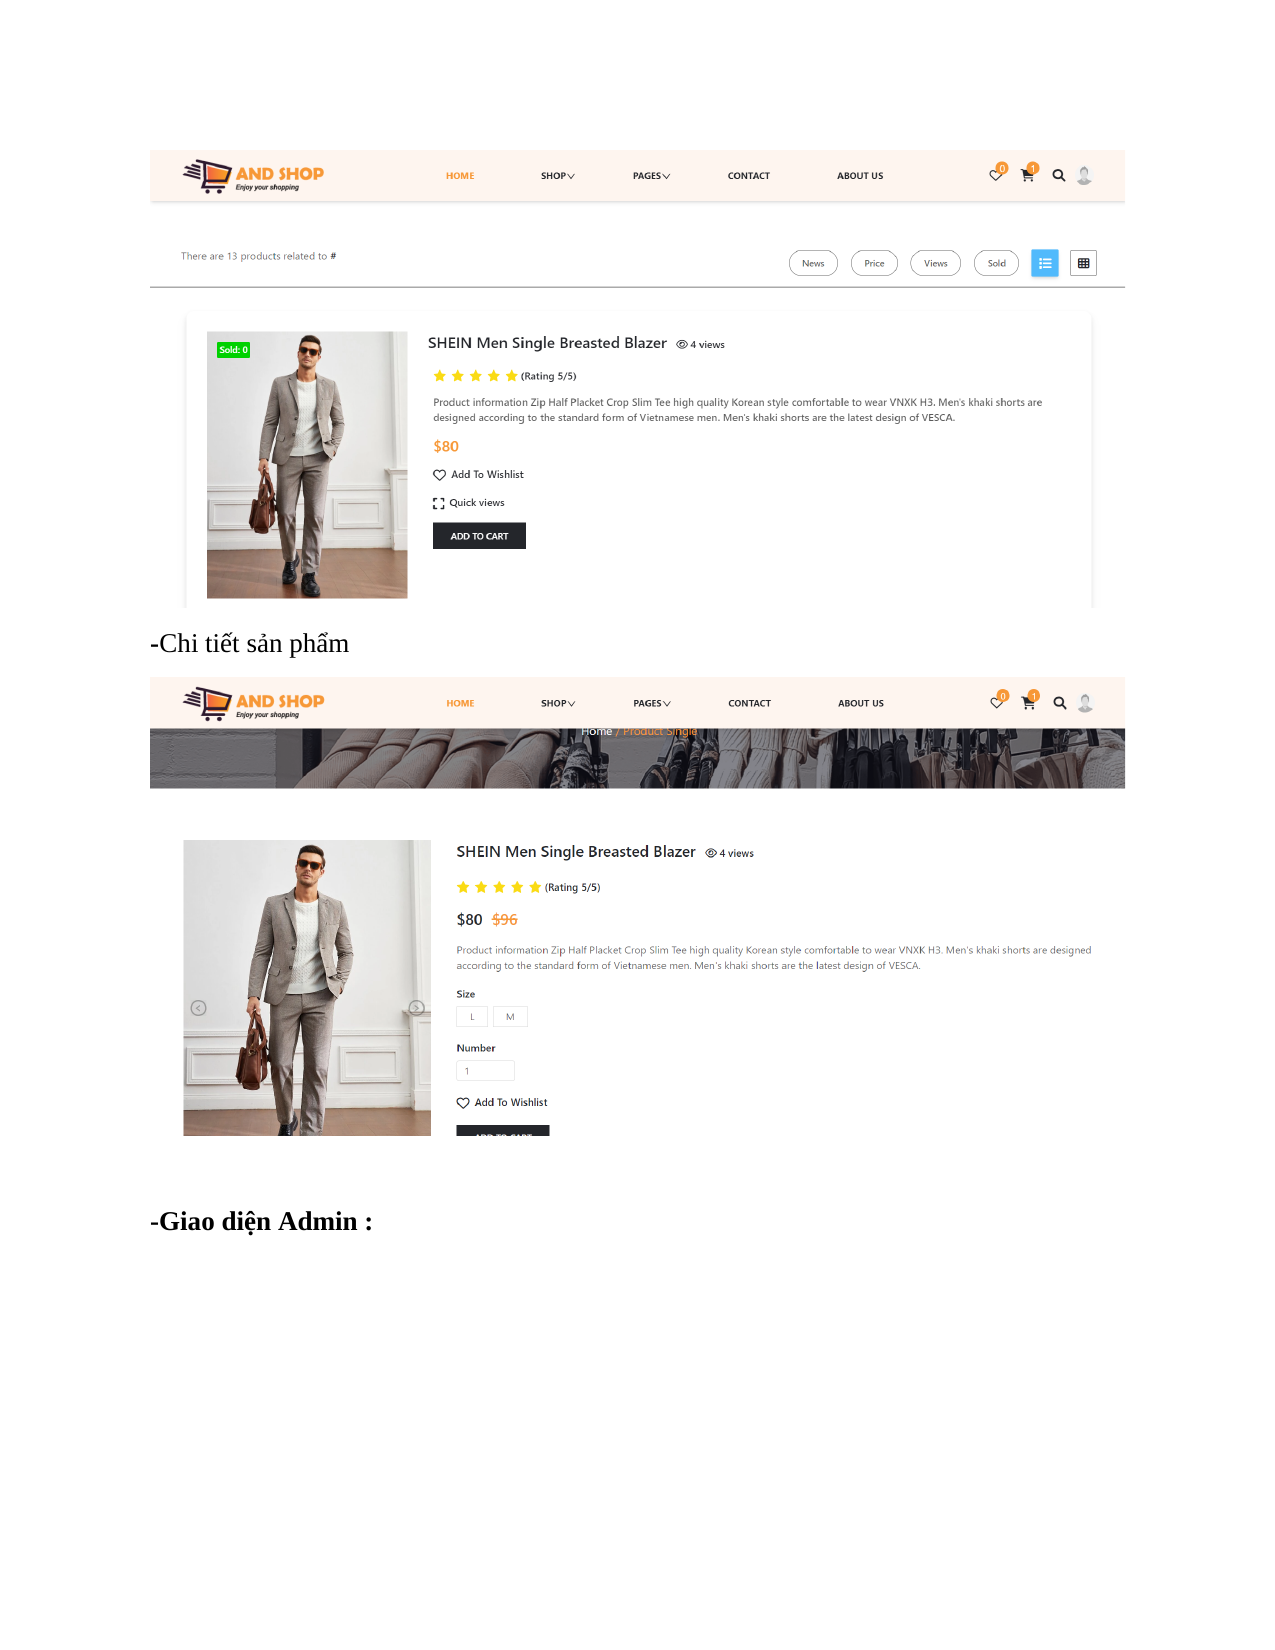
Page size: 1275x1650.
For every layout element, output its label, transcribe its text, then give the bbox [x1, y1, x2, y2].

text -Giao diện Admin : [150, 1205, 1125, 1236]
picture [150, 150, 1125, 608]
picture [150, 677, 1125, 1136]
text -Chi tiết sản phẩm [150, 627, 1125, 658]
